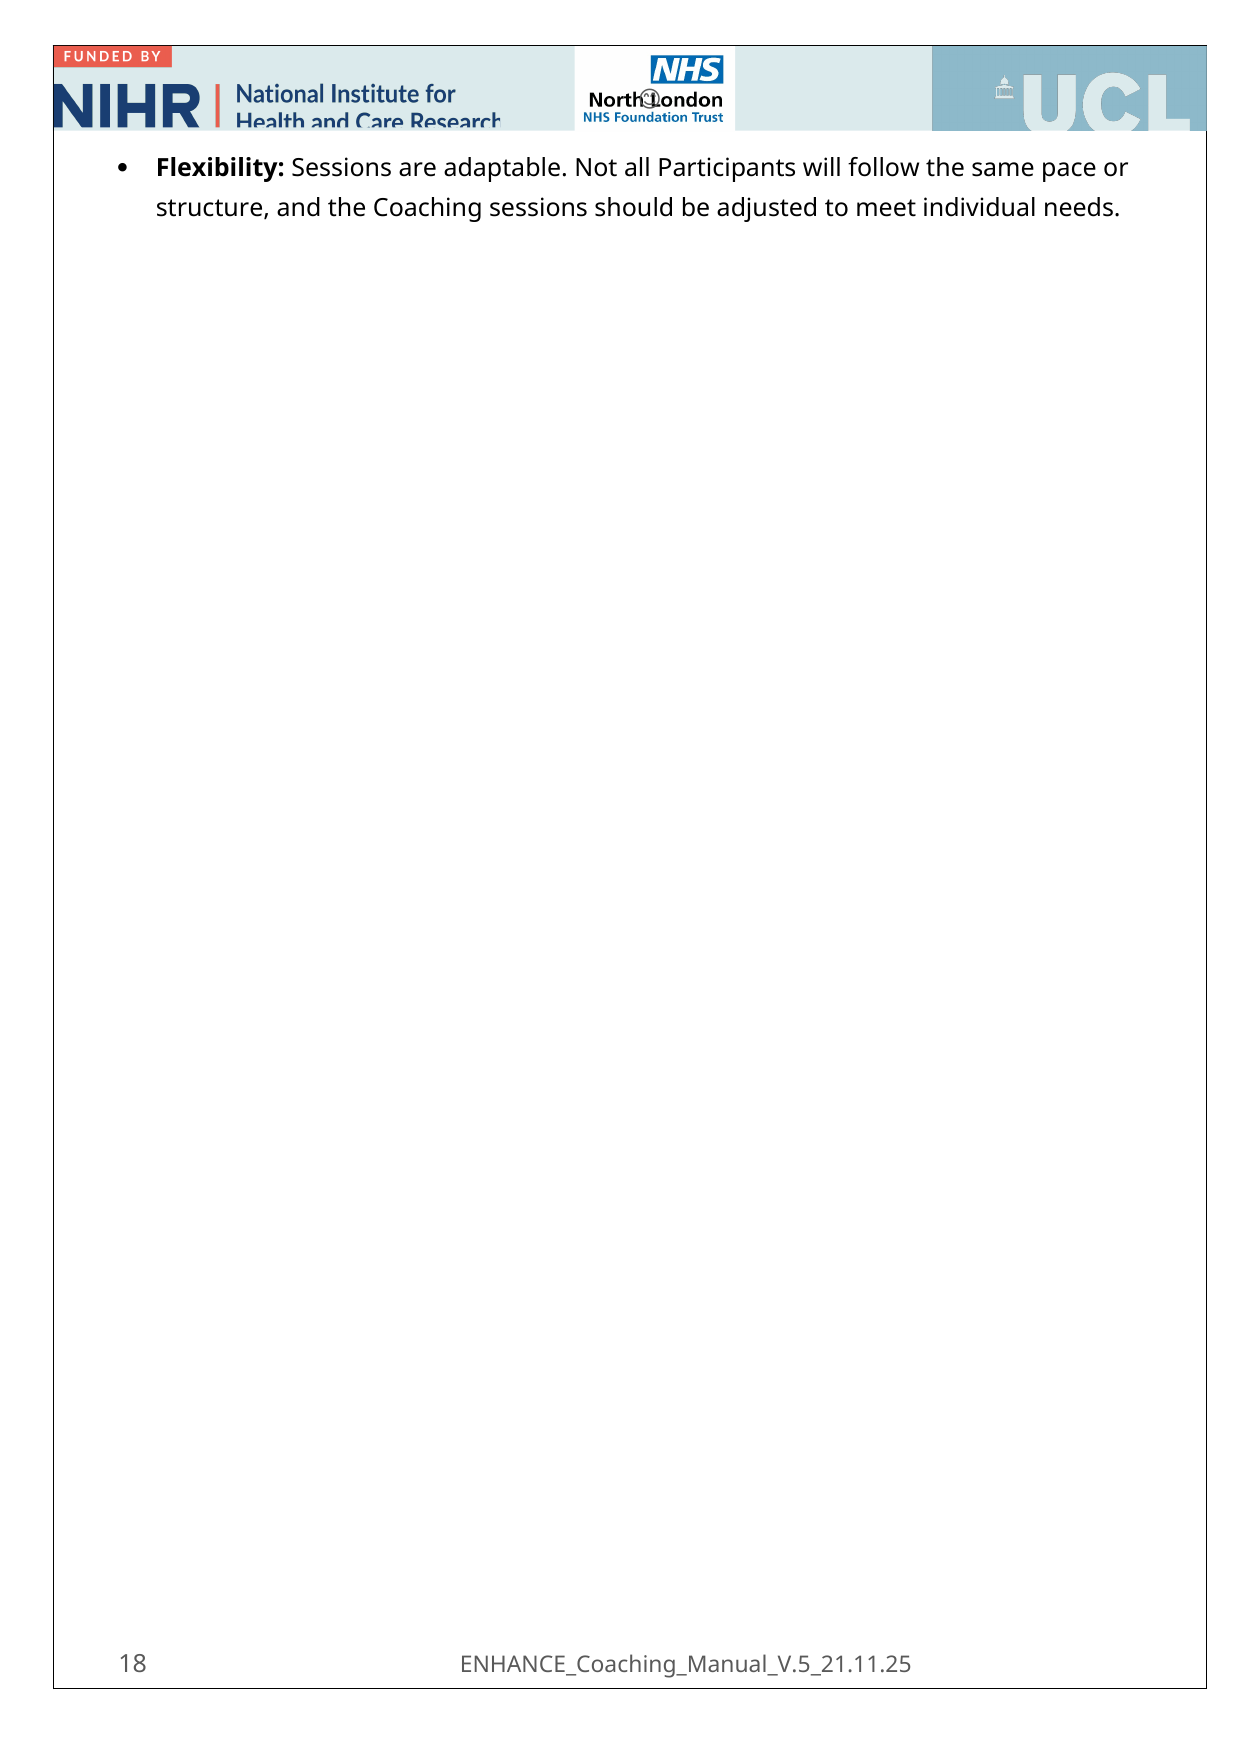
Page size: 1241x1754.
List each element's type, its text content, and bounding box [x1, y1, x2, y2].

picture [574, 46, 736, 132]
picture [926, 38, 1211, 136]
list Flexibility: Sessions are adaptable. Not all Participants will follow the same pace or structure, and the Coaching sessions should be adjusted to meet individual needs. [118, 150, 1181, 223]
picture [53, 45, 501, 128]
